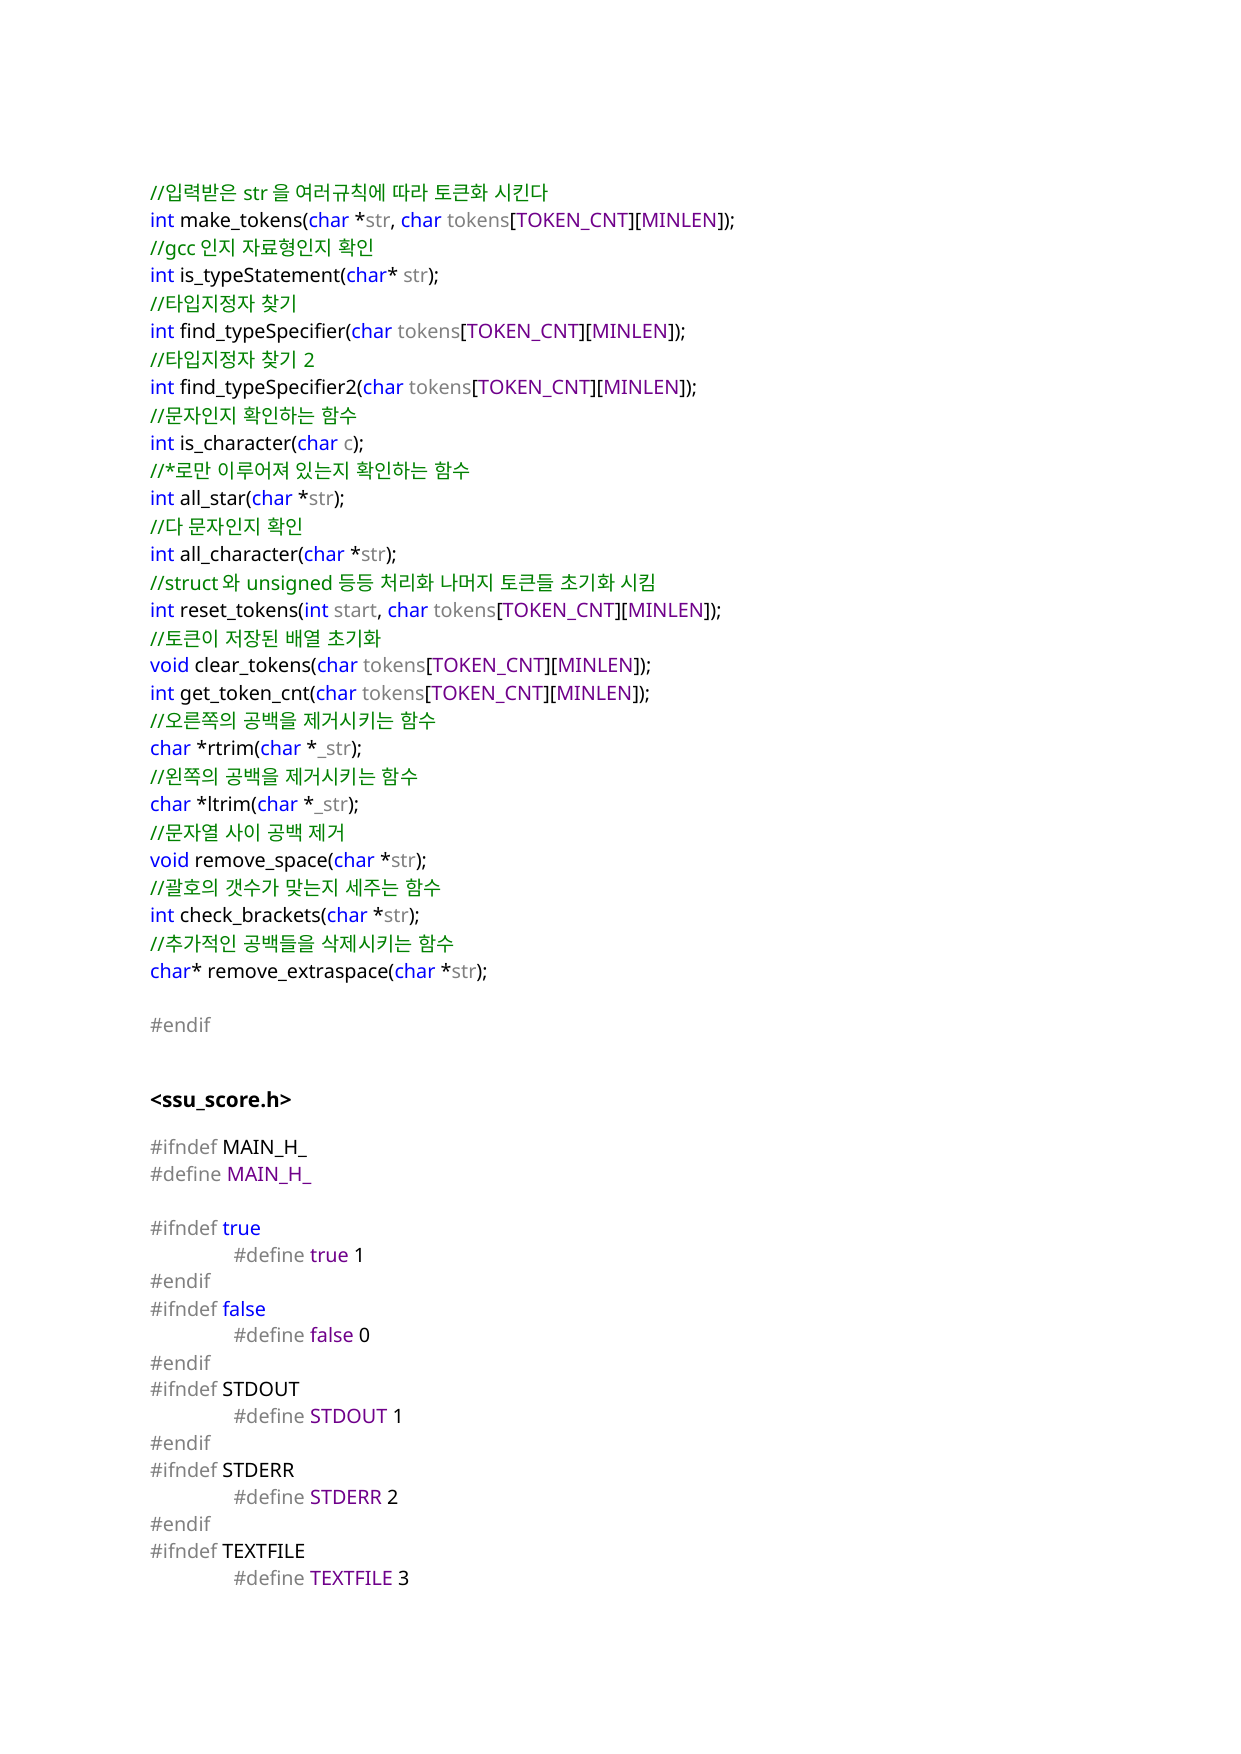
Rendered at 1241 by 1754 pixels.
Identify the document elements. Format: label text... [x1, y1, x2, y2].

text #ifndef false [150, 1295, 1090, 1322]
text //입력받은 str을 여러규칙에 따라 토큰화 시킨다 [150, 177, 1090, 206]
text //struct와 unsigned 등등 처리화 나머지 토큰들 초기화 시킴 [150, 567, 1090, 596]
text #endif [150, 1349, 1090, 1376]
text //타입지정자 찾기 2 [150, 344, 1090, 373]
text //문자열 사이 공백 제거 [150, 817, 1090, 846]
text char* remove_extraspace(char *str); [150, 957, 1090, 984]
text //문자인지 확인하는 함수 [150, 400, 1090, 429]
text //괄호의 갯수가 맞는지 세주는 함수 [150, 873, 1090, 902]
text #define STDOUT 1 [150, 1403, 1090, 1430]
text int find_typeSpecifier(char tokens[TOKEN_CNT][MINLEN]); [150, 317, 1090, 344]
text #define true 1 [150, 1241, 1090, 1268]
text int is_character(char c); [150, 429, 1090, 456]
text #define STDERR 2 [150, 1484, 1090, 1511]
text void remove_space(char *str); [150, 846, 1090, 873]
text int check_brackets(char *str); [150, 902, 1090, 929]
text int all_character(char *str); [150, 540, 1090, 567]
text #define false 0 [150, 1322, 1090, 1349]
text #define TEXTFILE 3 [150, 1564, 1090, 1592]
text //오른쪽의 공백을 제거시키는 함수 [150, 706, 1090, 734]
text char *ltrim(char *_str); [150, 790, 1090, 817]
text //왼쪽의 공백을 제거시키는 함수 [150, 761, 1090, 790]
text //다 문자인지 확인 [150, 512, 1090, 540]
text //토큰이 저장된 배열 초기화 [150, 623, 1090, 652]
text //추가적인 공백들을 삭제시키는 함수 [150, 929, 1090, 957]
text #ifndef true [150, 1214, 1090, 1241]
text //*로만 이루어져 있는지 확인하는 함수 [150, 456, 1090, 484]
text int reset_tokens(int start, char tokens[TOKEN_CNT][MINLEN]); [150, 596, 1090, 623]
text #endif [150, 1011, 1090, 1038]
text #ifndef MAIN_H_ [150, 1133, 1090, 1160]
text int is_typeStatement(char* str); [150, 262, 1090, 289]
text #endif [150, 1511, 1090, 1538]
text #ifndef STDERR [150, 1457, 1090, 1484]
text #define MAIN_H_ [150, 1160, 1090, 1187]
text int find_typeSpecifier2(char tokens[TOKEN_CNT][MINLEN]); [150, 373, 1090, 400]
text //타입지정자 찾기 [150, 289, 1090, 317]
text int get_token_cnt(char tokens[TOKEN_CNT][MINLEN]); [150, 679, 1090, 706]
text #endif [150, 1430, 1090, 1457]
text #endif [150, 1268, 1090, 1295]
text void clear_tokens(char tokens[TOKEN_CNT][MINLEN]); [150, 652, 1090, 679]
text <ssu_score.h> [150, 1086, 1090, 1114]
text char *rtrim(char *_str); [150, 734, 1090, 761]
text int make_tokens(char *str, char tokens[TOKEN_CNT][MINLEN]); [150, 206, 1090, 233]
text #ifndef TEXTFILE [150, 1538, 1090, 1564]
text //gcc인지 자료형인지 확인 [150, 233, 1090, 262]
text #ifndef STDOUT [150, 1376, 1090, 1403]
text int all_star(char *str); [150, 484, 1090, 512]
